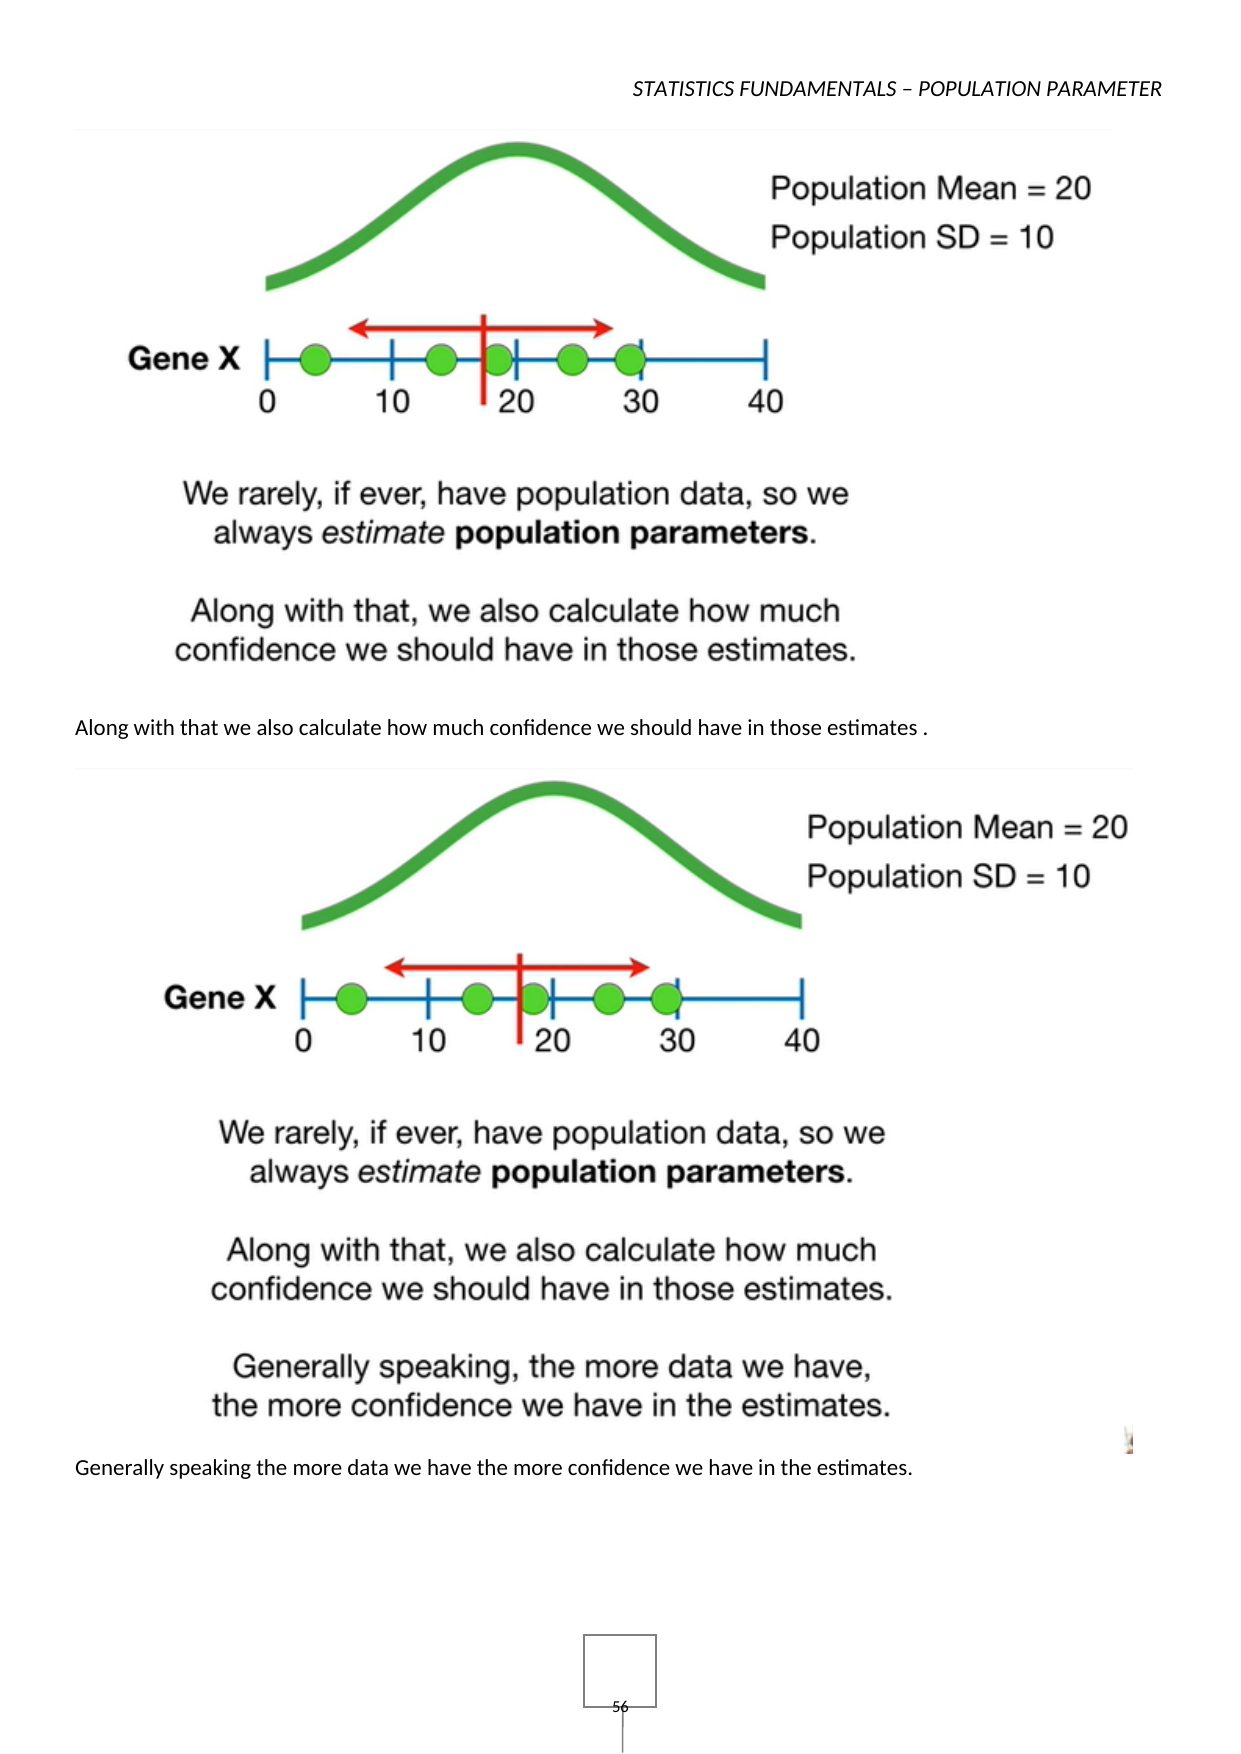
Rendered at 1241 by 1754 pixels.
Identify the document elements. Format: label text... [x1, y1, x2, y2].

picture [75, 768, 1133, 1454]
picture [75, 129, 1113, 713]
text Generally speaking the more data we have the more confidence we have in the estimates. [75, 1453, 1165, 1481]
text Along with that we also calculate how much confidence we should have in those estimates . [75, 713, 1165, 741]
